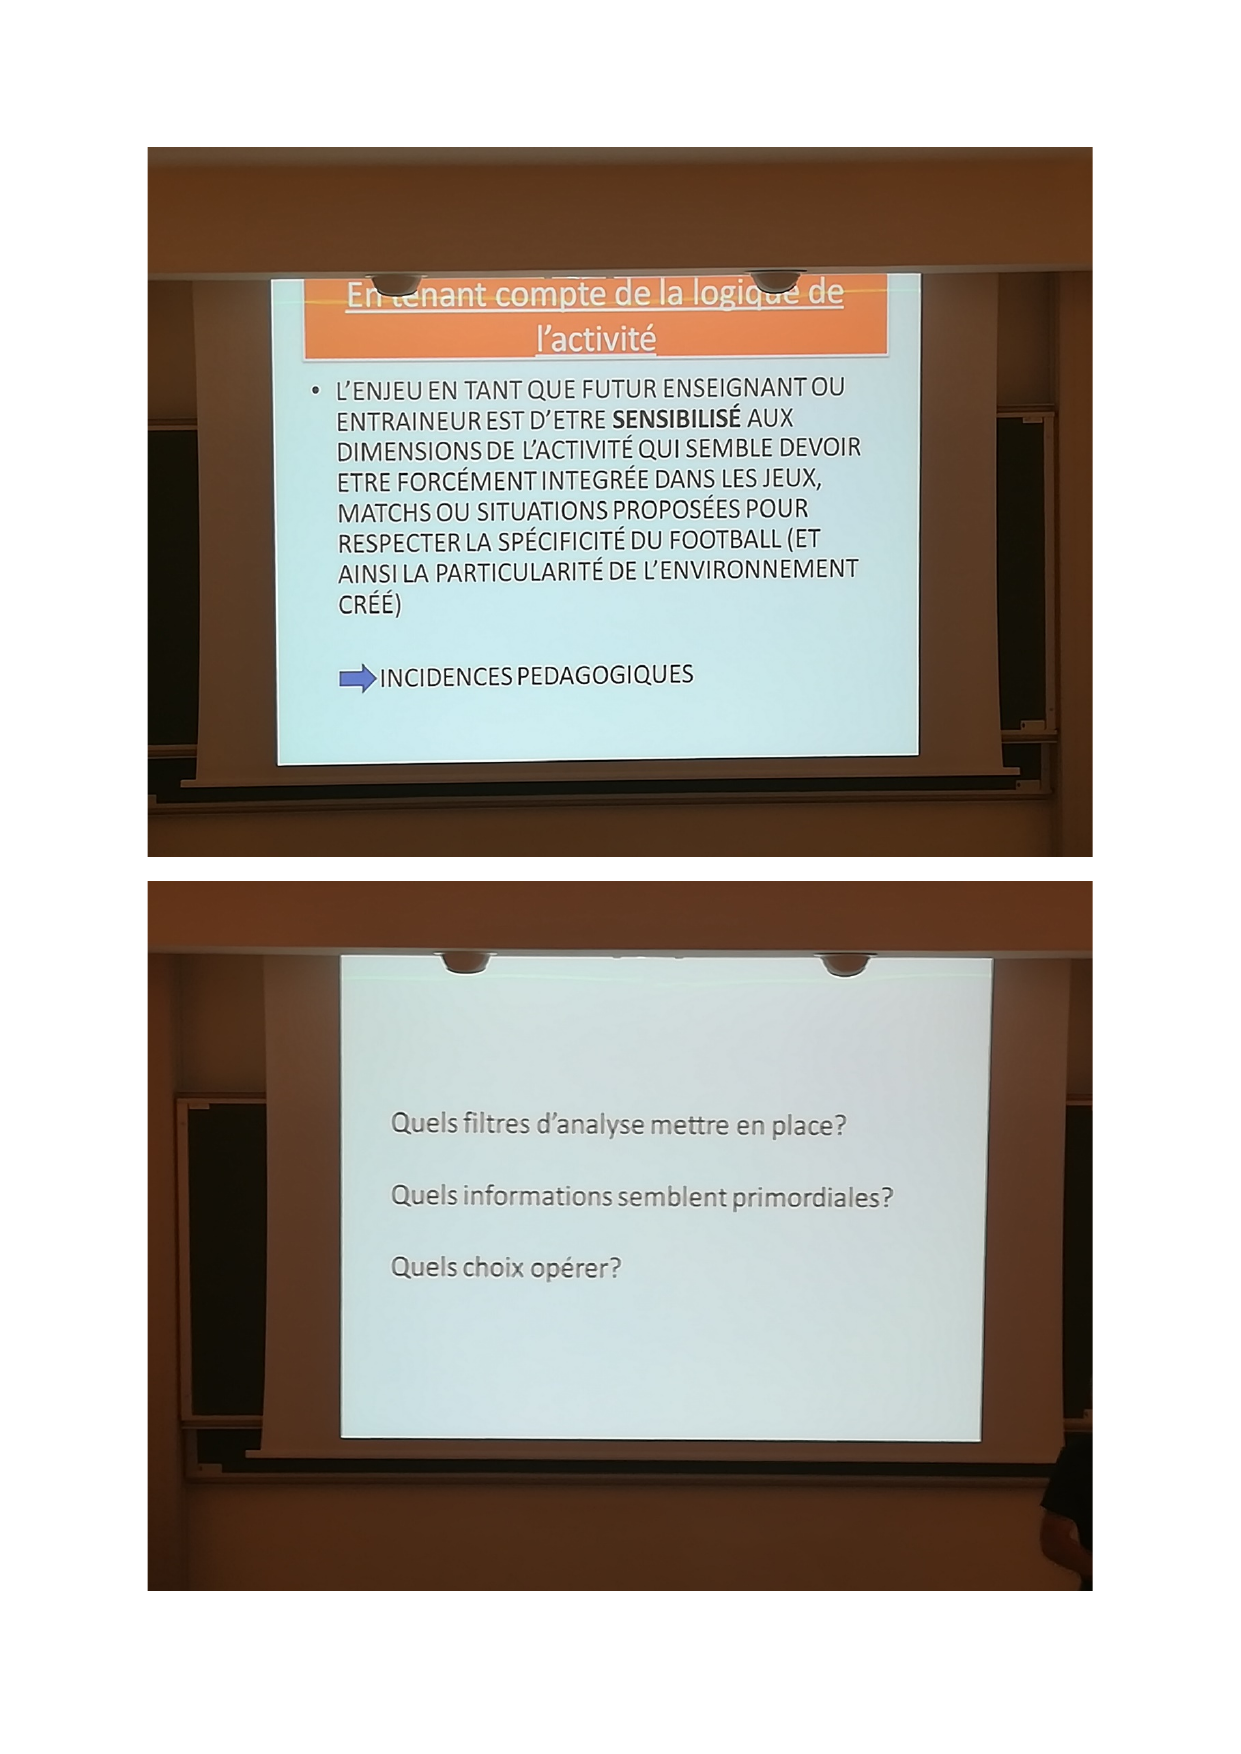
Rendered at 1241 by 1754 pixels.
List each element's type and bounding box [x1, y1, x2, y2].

picture [147, 881, 1093, 1591]
picture [147, 147, 1093, 857]
